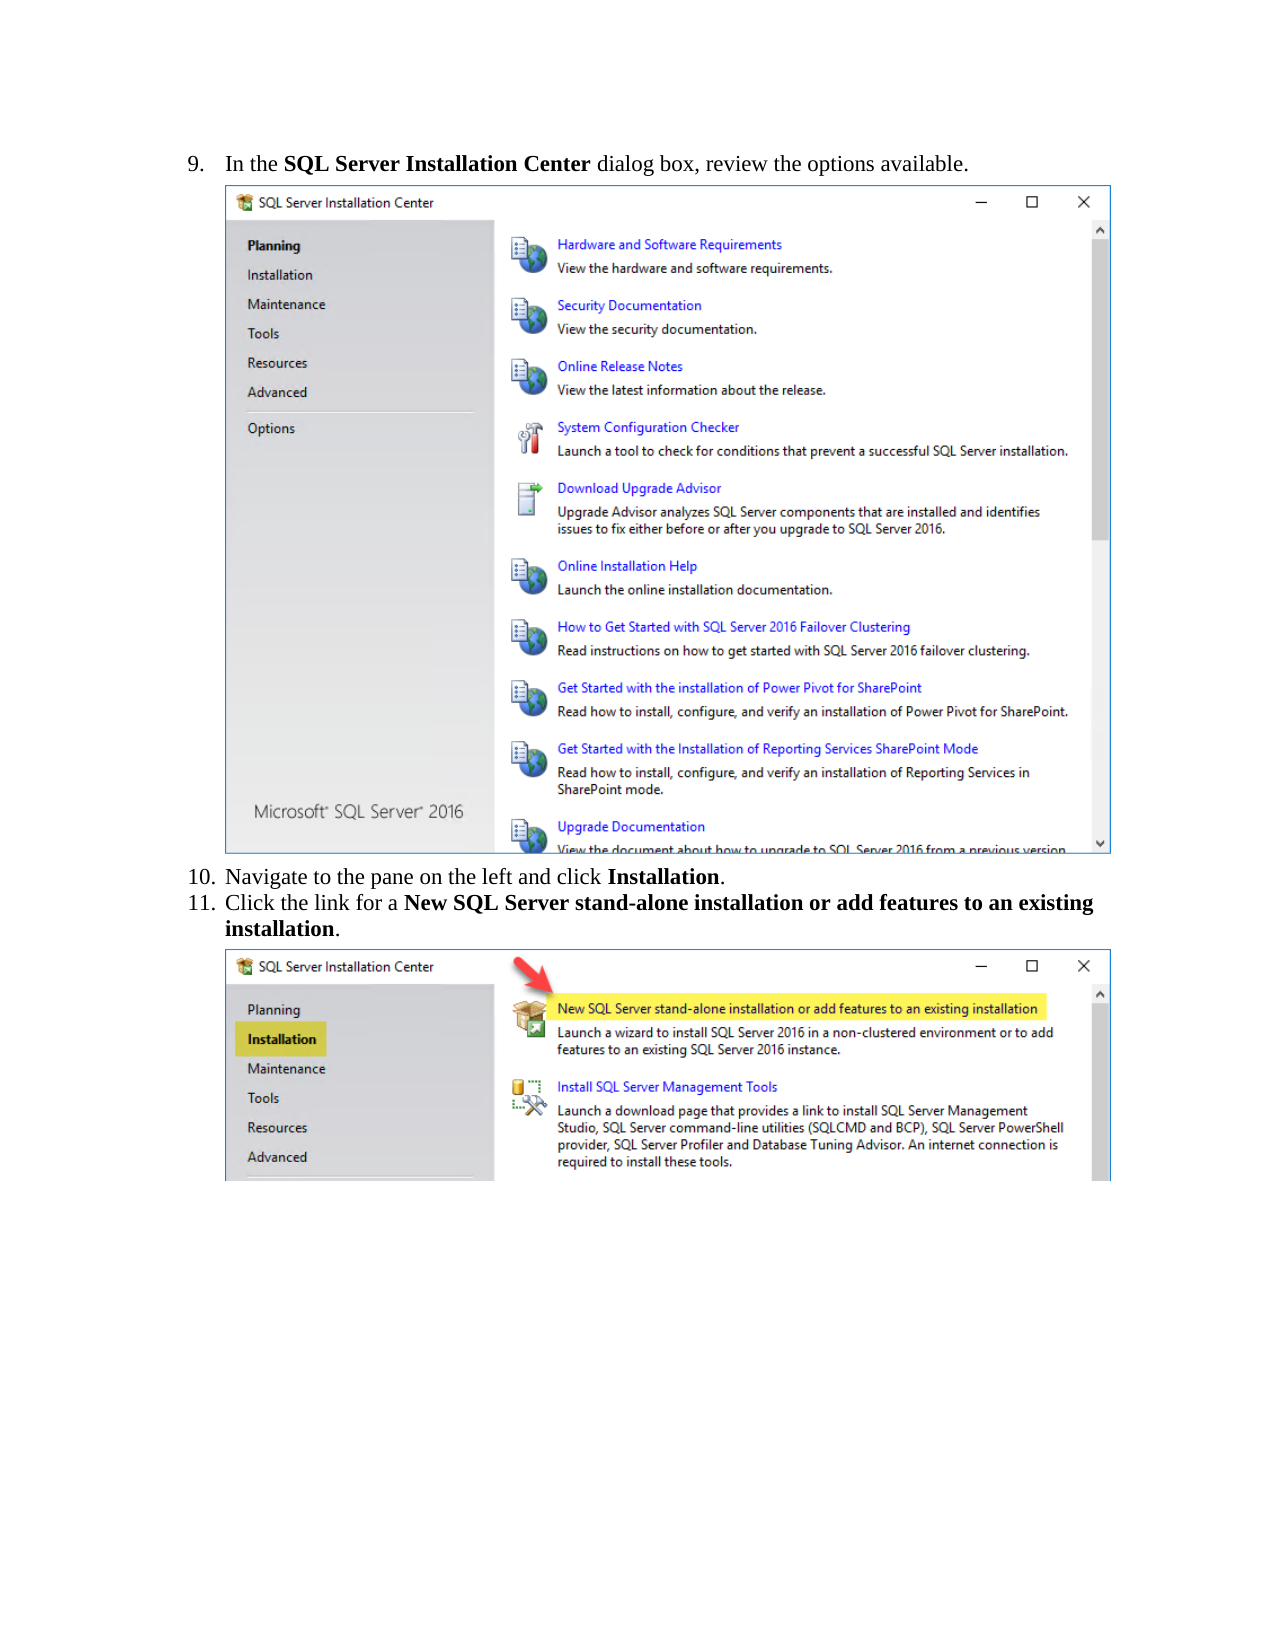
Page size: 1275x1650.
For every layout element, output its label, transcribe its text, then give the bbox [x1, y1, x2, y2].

picture [225, 941, 1111, 1188]
list Navigate to the pane on the left and click Installation. [187, 863, 1125, 889]
list In the SQL Server Installation Center dialog box, review the options available. [187, 150, 1125, 176]
picture [225, 176, 1111, 863]
list Click the link for a New SQL Server stand-alone installation or add features to an existing installation. [187, 889, 1125, 942]
